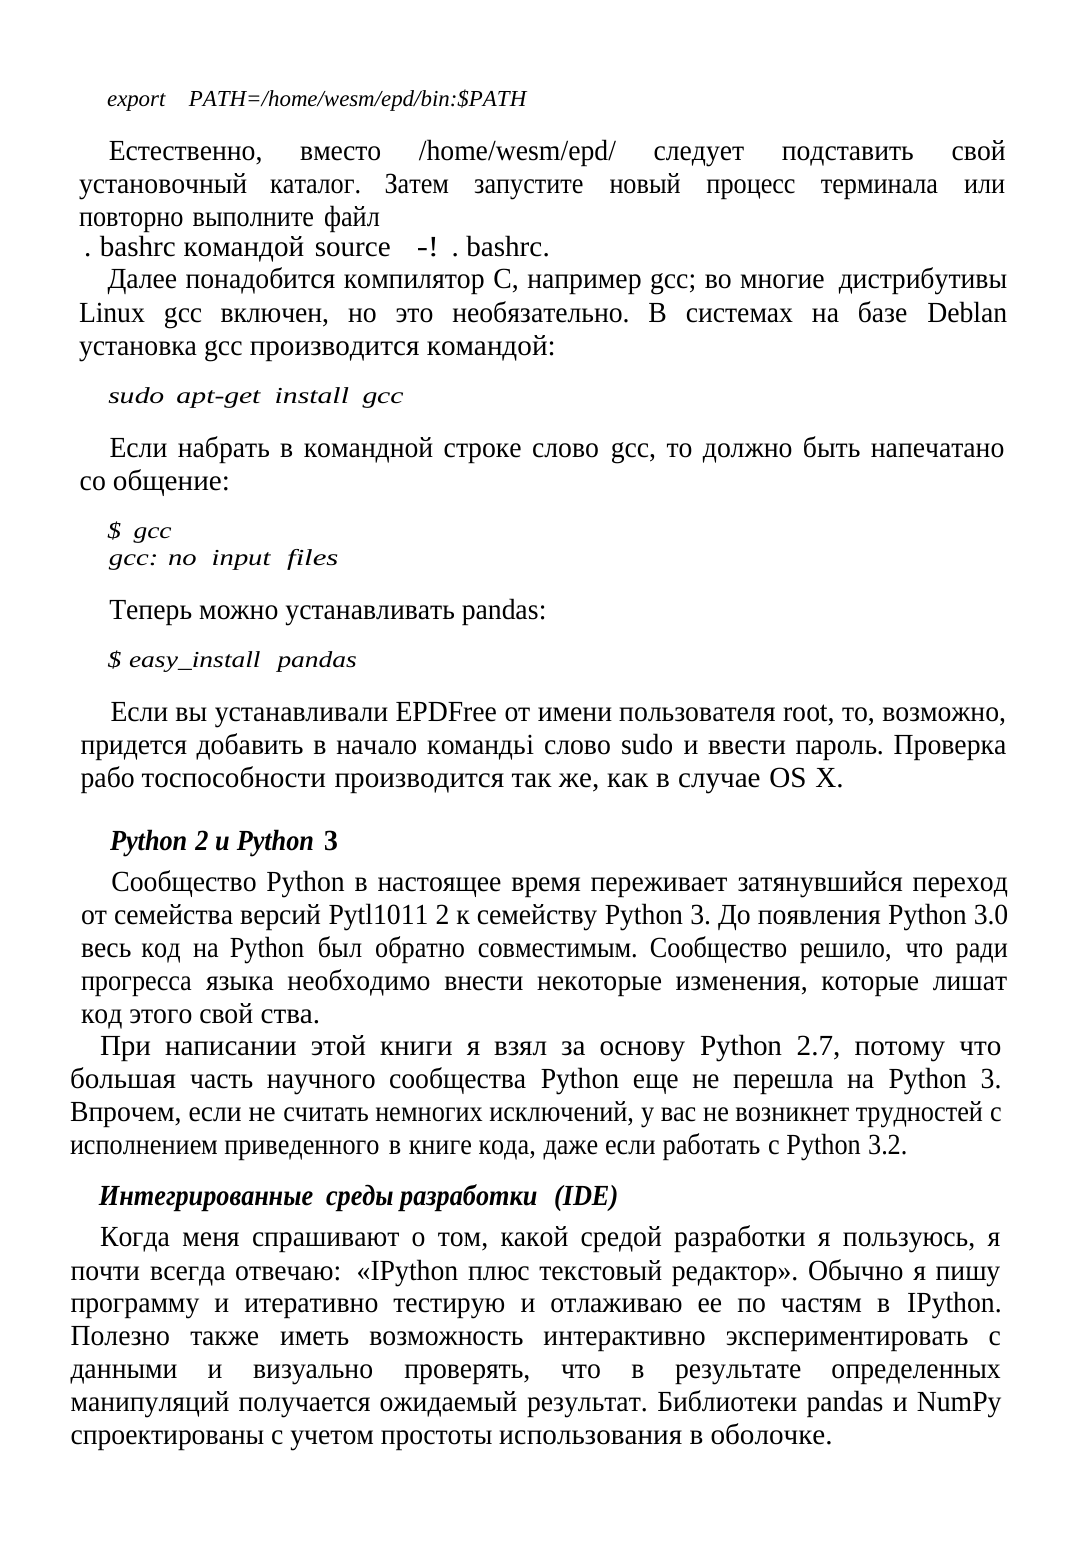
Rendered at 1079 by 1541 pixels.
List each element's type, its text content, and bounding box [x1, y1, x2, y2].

text gcc: no input files [109, 544, 1022, 570]
text $ easy_install pandas [107, 646, 1022, 672]
text Естественно, вместо /home/wesm/epd/ следует подставить свой установочный каталог. Затем запустите новый процесс терминала или повторно выполните файл [79, 134, 1006, 233]
text Интегрированные среды разработки (IDE) [99, 1178, 1022, 1211]
text sudo apt-get install gcc [108, 382, 1022, 408]
text Если набрать в командной строке слово gcc, то должно быть напечатано со­ общение: [79, 431, 1005, 497]
text Когда меня спрашивают о том, какой средой разработки я пользуюсь, я почти всегда отвечаю: «IPython плюс текстовый редактор». Обычно я пишу программу и итеративно тестирую и отлаживаю ее по частям в IPython. Полезно также иметь возможность интерактивно экспериментировать с данными и визуально проверять, что в результате определенных манипуляций получается ожидаемый результат. Библиотеки pandas и NumPy спроектированы с учетом простоты использования в оболочке. [70, 1220, 1001, 1451]
text $ gcc [107, 517, 1022, 543]
text Сообщество Python в настоящее время переживает затянувшийся переход от семейства версий Pytl1011 2 к семейству Python 3. До появления Python 3.0 весь код на Python был обратно совместимым. Сообщество решило, что ради прогресса языка необходимо внести некоторые изменения, которые лишат код этого свой­ ства. [81, 865, 1008, 1029]
text Теперь можно устанавливать pandas: [109, 592, 1022, 626]
text При написании этой книги я взял за основу Python 2.7, потому что большая часть научного сообщества Python еще не перешла на Python 3. Впрочем, если не считать немногих исключений, у вас не возникнет трудностей с исполнением приведенного в книге кода, даже если работать с Python 3.2. [70, 1029, 1001, 1161]
text Если вы устанавливали EPDFree от имени пользователя root, то, возможно, придется добавить в начало командьi слово sudo и ввести пароль. Проверка рабо­ тоспособности производится так же, как в случае OS Х. [80, 695, 1007, 793]
text Далее понадобится компилятор С, например gcc; во многие дистрибутивы Linux gcc включен, но это необязательно. В системах на базе Deblan установка gcc производится командой: [79, 262, 1007, 361]
text export PATH=/home/wesm/epd/bin:$PATH [107, 85, 1022, 112]
text . bashrc командой source -! . bashrc. [84, 233, 1022, 262]
text Python 2 и Python З [110, 823, 1022, 857]
